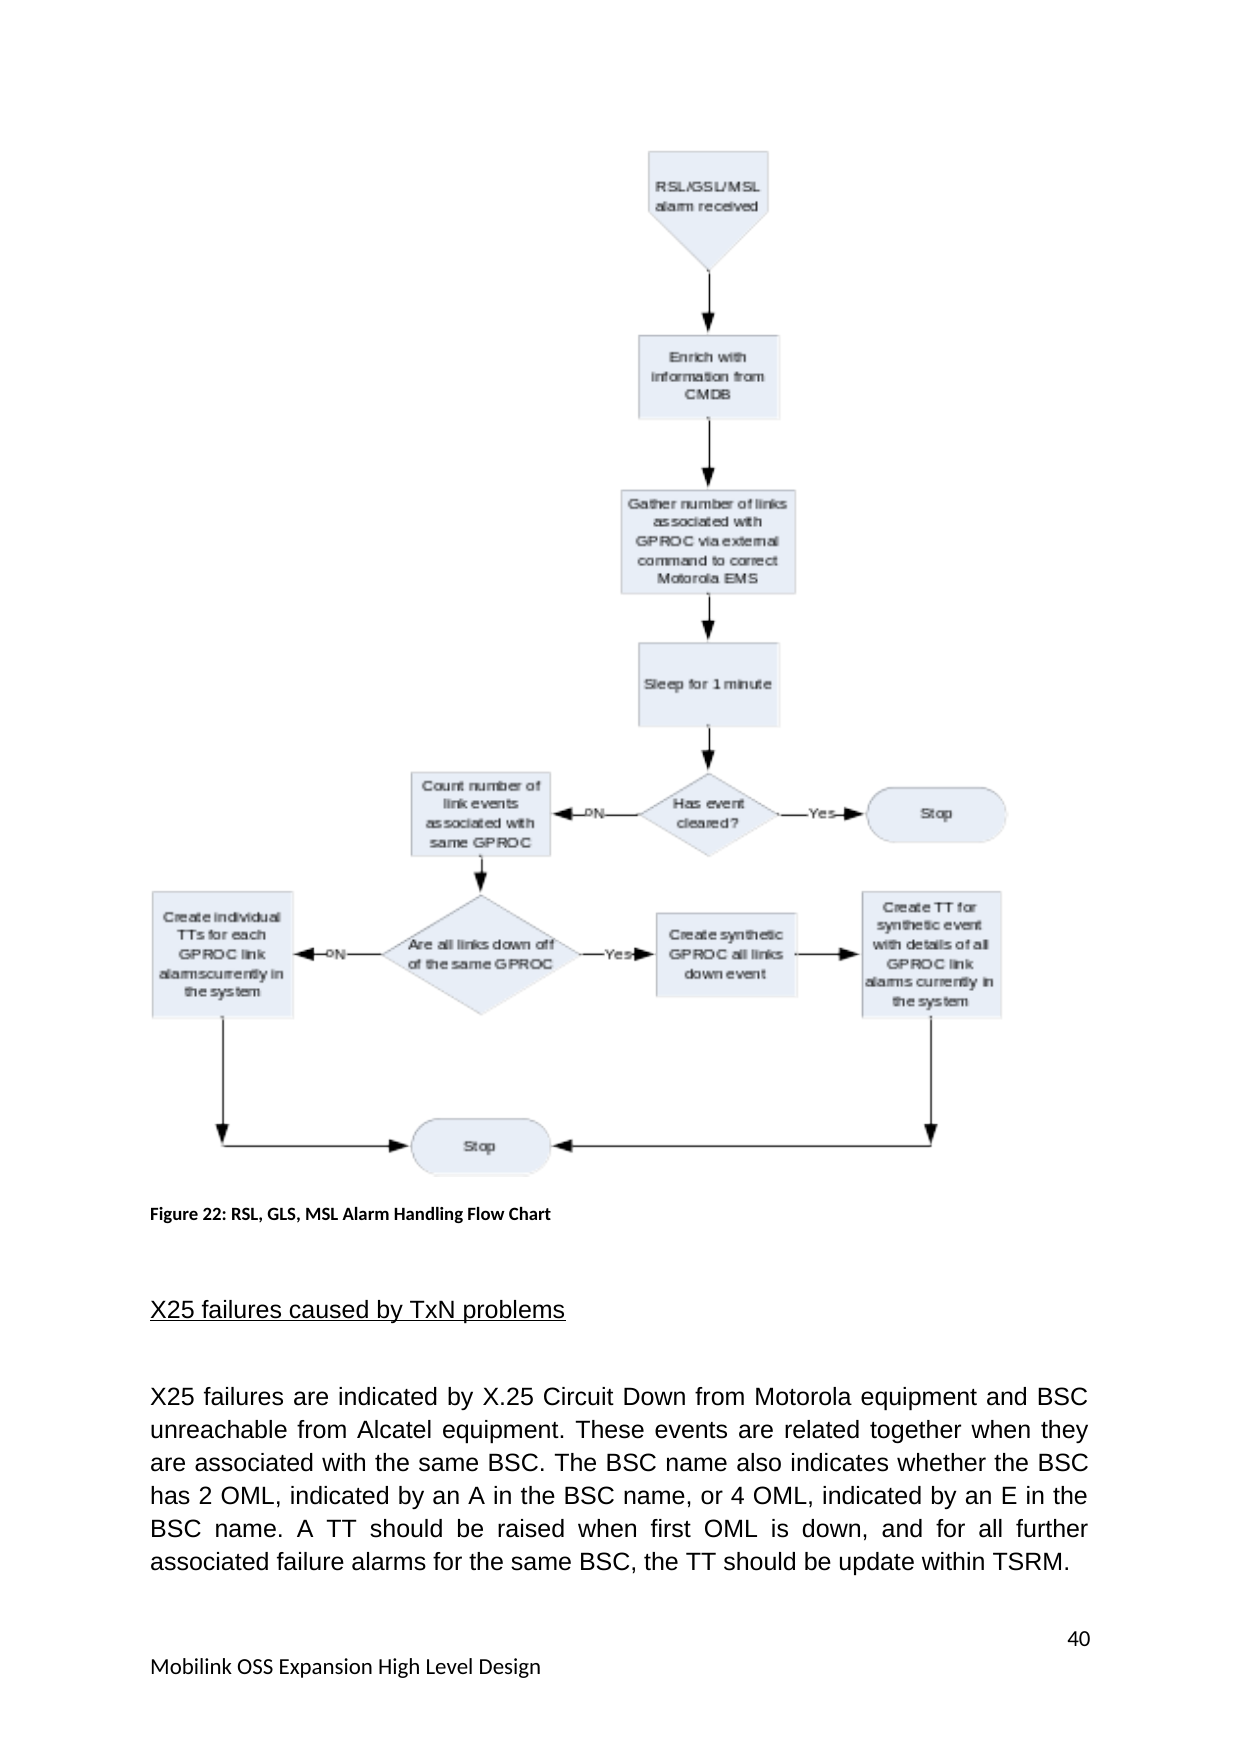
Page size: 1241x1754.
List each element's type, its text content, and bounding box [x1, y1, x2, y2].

text X25 failures are indicated by X.25 Circuit Down from Motorola equipment and BSC unreachable from Alcatel equipment. These events are related together when they are associated with the same BSC. The BSC name also indicates whether the BSC has 2 OML, indicated by an A in the BSC name, or 4 OML, indicated by an E in the BSC name. A TT should be raised when first OML is down, and for all further associated failure alarms for the same BSC, the TT should be update within TSRM. [150, 1382, 1090, 1576]
subtitle X25 failures caused by TxN problems [150, 1295, 1090, 1323]
text Figure 22: RSL, GLS, MSL Alarm Handling Flow Chart [150, 1202, 1090, 1225]
